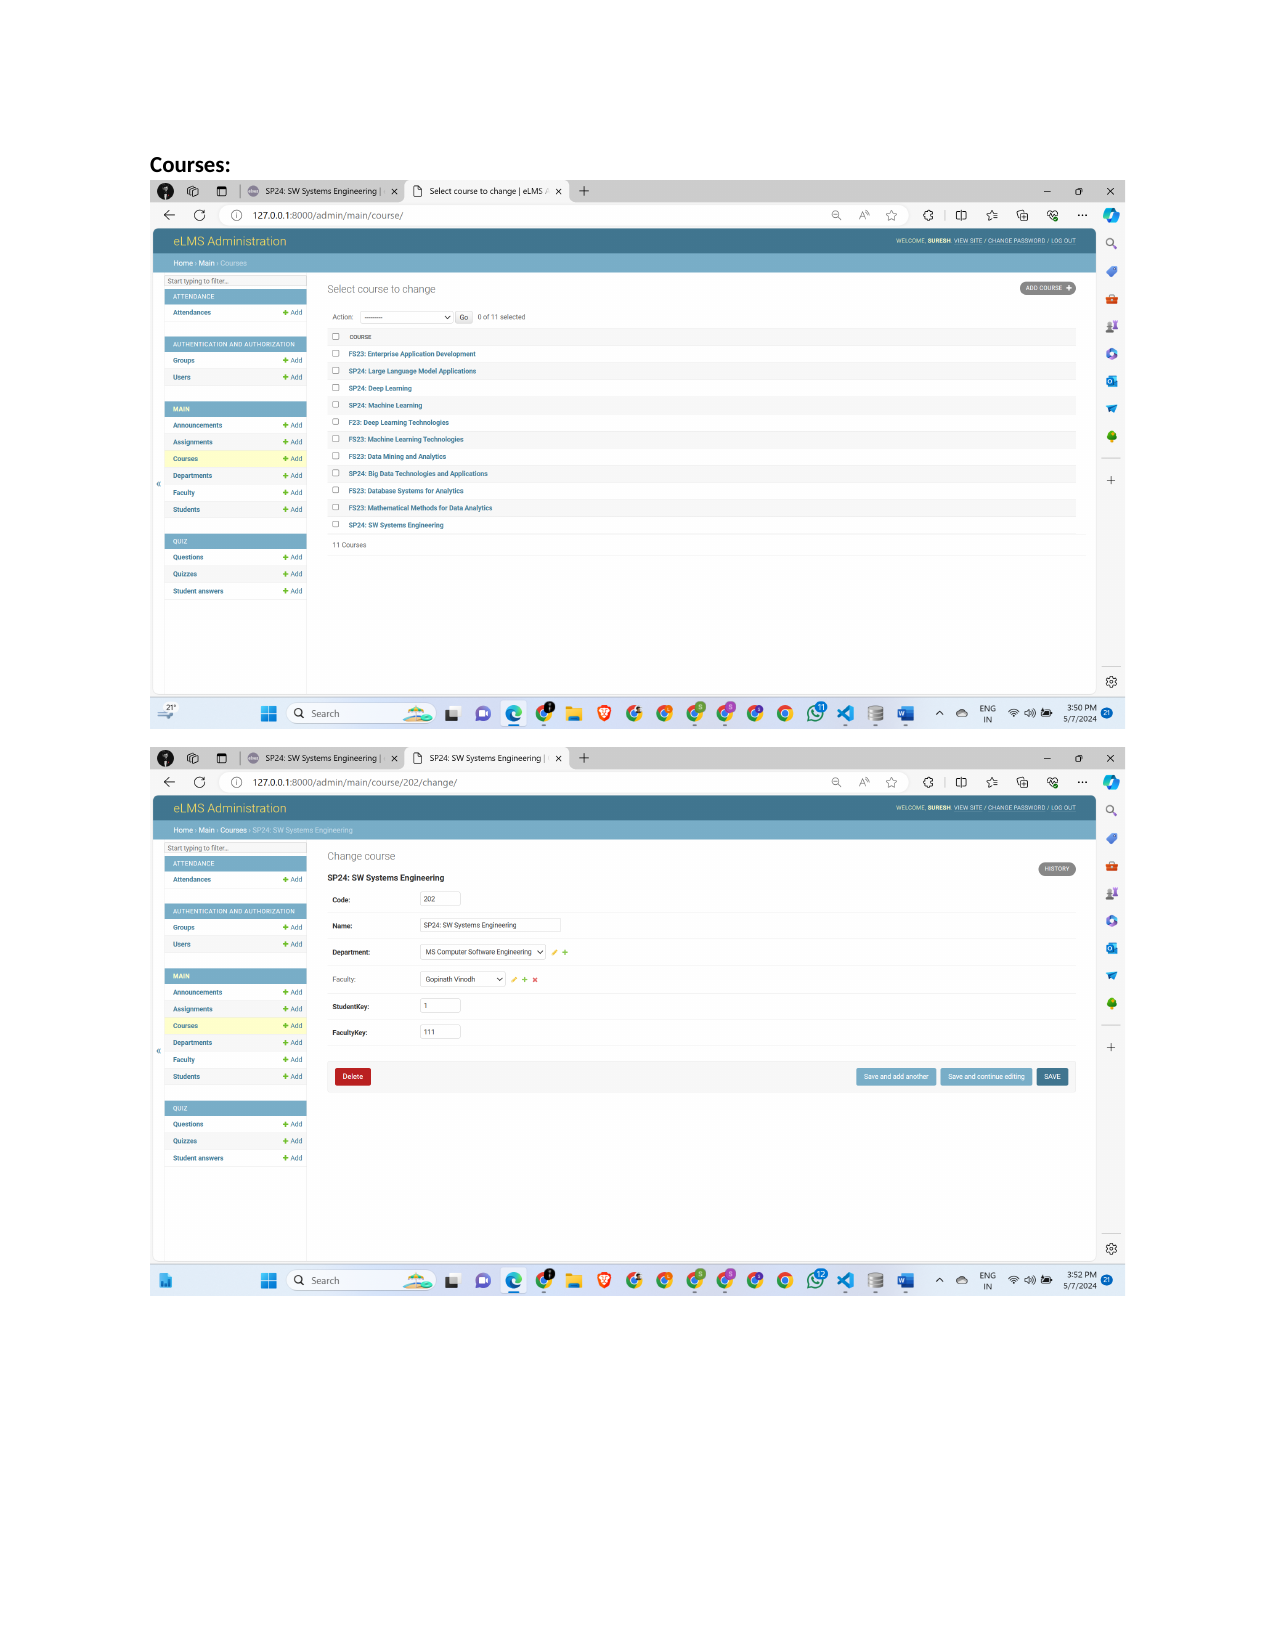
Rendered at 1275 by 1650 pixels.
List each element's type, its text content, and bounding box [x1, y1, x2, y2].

picture [150, 180, 1125, 729]
picture [150, 747, 1125, 1296]
text Courses: [150, 150, 1125, 180]
